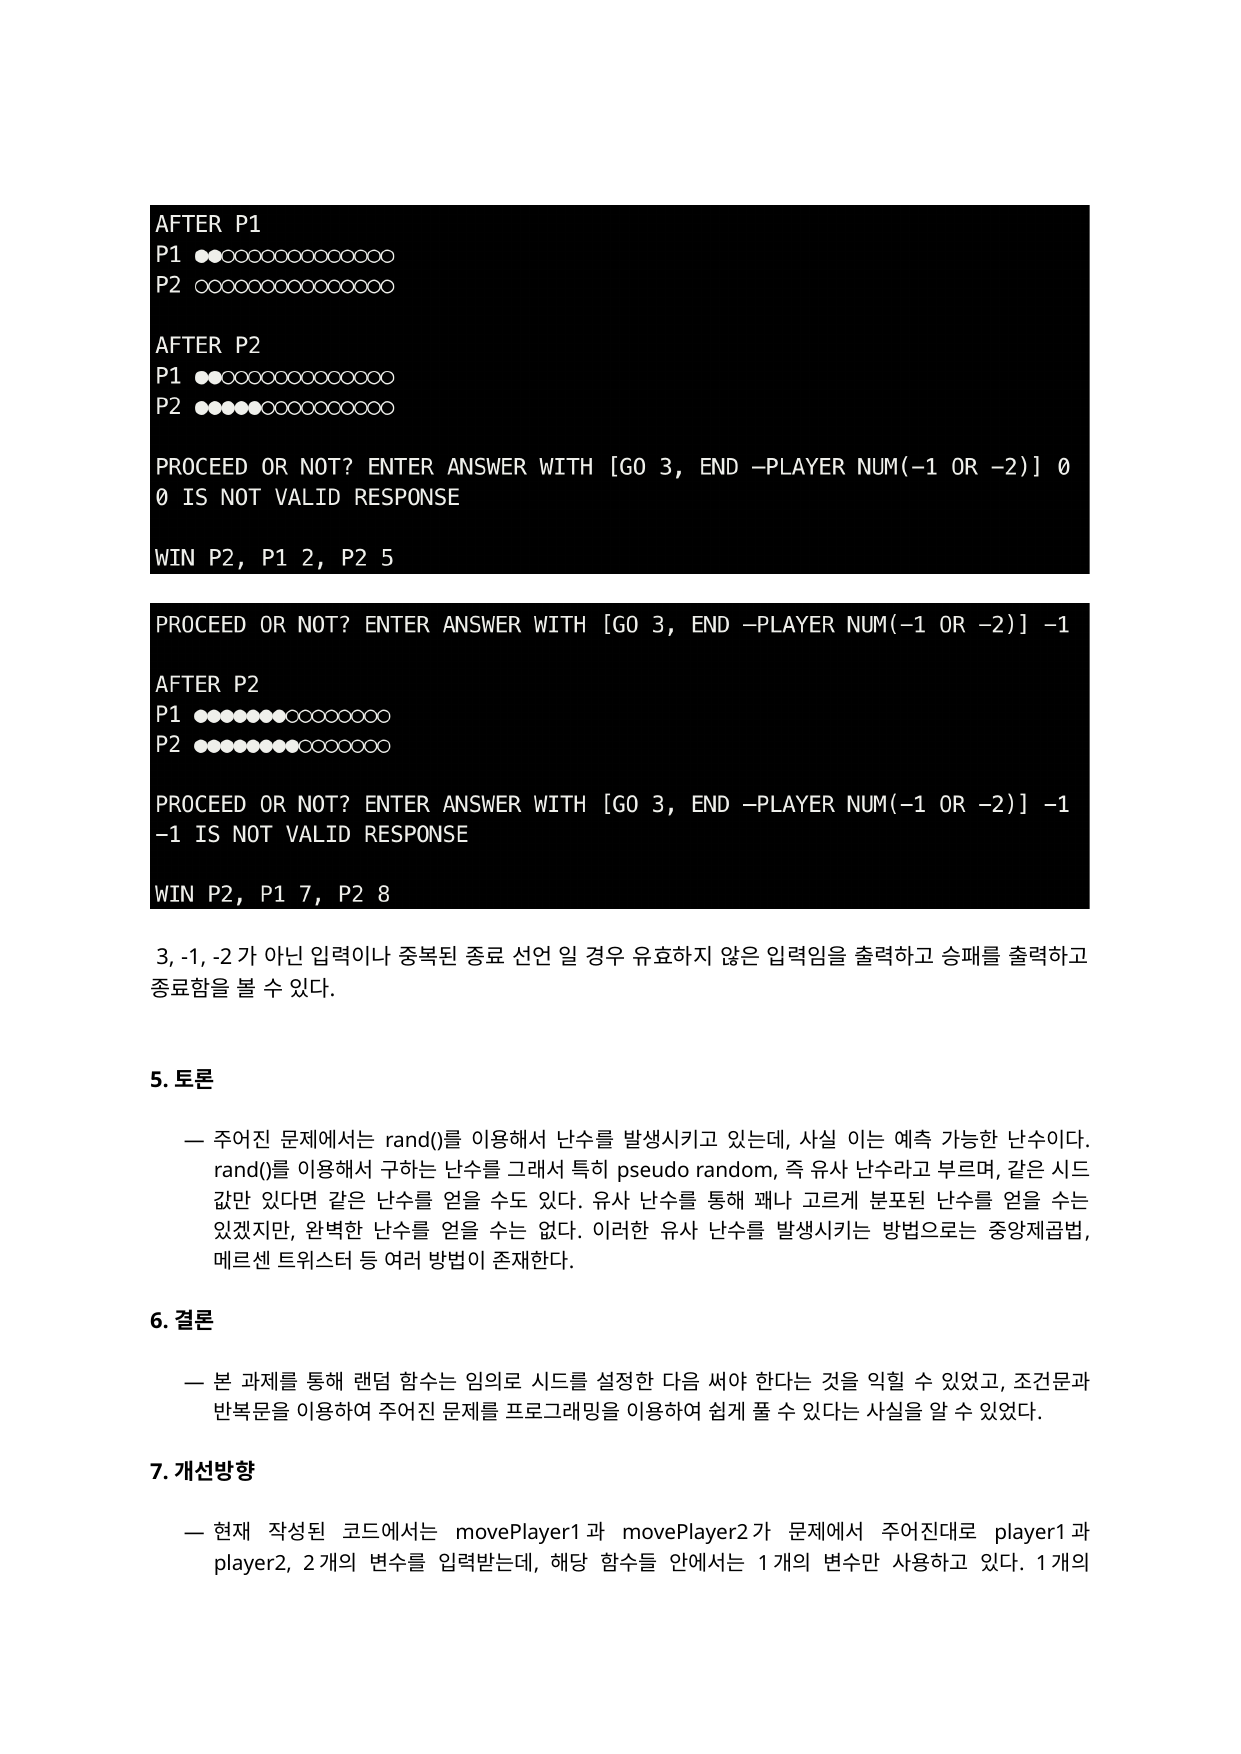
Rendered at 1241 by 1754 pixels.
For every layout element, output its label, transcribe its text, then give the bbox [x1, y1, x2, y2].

text 5. 토론 [150, 1062, 1090, 1094]
list 주어진 문제에서는 rand()를 이용해서 난수를 발생시키고 있는데, 사실 이는 예측 가능한 난수이다. rand()를 이용해서 구하는 난수를 그래서 특히 pseudo random, 즉 유사 난수라고 부르며, 같은 시드 값만 있다면 같은 난수를 얻을 수도 있다. 유사 난수를 통해 꽤나 고르게 분포된 난수를 얻을 수는 있겠지만, 완벽한 난수를 얻을 수는 없다. 이러한 유사 난수를 발생시키는 방법으로는 중앙제곱법, 메르센 트위스터 등 여러 방법이 존재한다. [184, 1123, 1090, 1275]
text 7. 개선방향 [150, 1454, 1090, 1486]
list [184, 1516, 1090, 1576]
text 6. 결론 [150, 1303, 1090, 1335]
list 본 과제를 통해 랜덤 함수는 임의로 시드를 설정한 다음 써야 한다는 것을 익힐 수 있었고, 조건문과 반복문을 이용하여 주어진 문제를 프로그래밍을 이용하여 쉽게 풀 수 있다는 사실을 알 수 있었다. [184, 1365, 1090, 1426]
text 3, -1, -2가 아닌 입력이나 중복된 종료 선언 일 경우 유효하지 않은 입력임을 출력하고 승패를 출력하고 종료함을 볼 수 있다. [150, 939, 1090, 1002]
picture [150, 603, 1090, 909]
picture [150, 205, 1090, 574]
